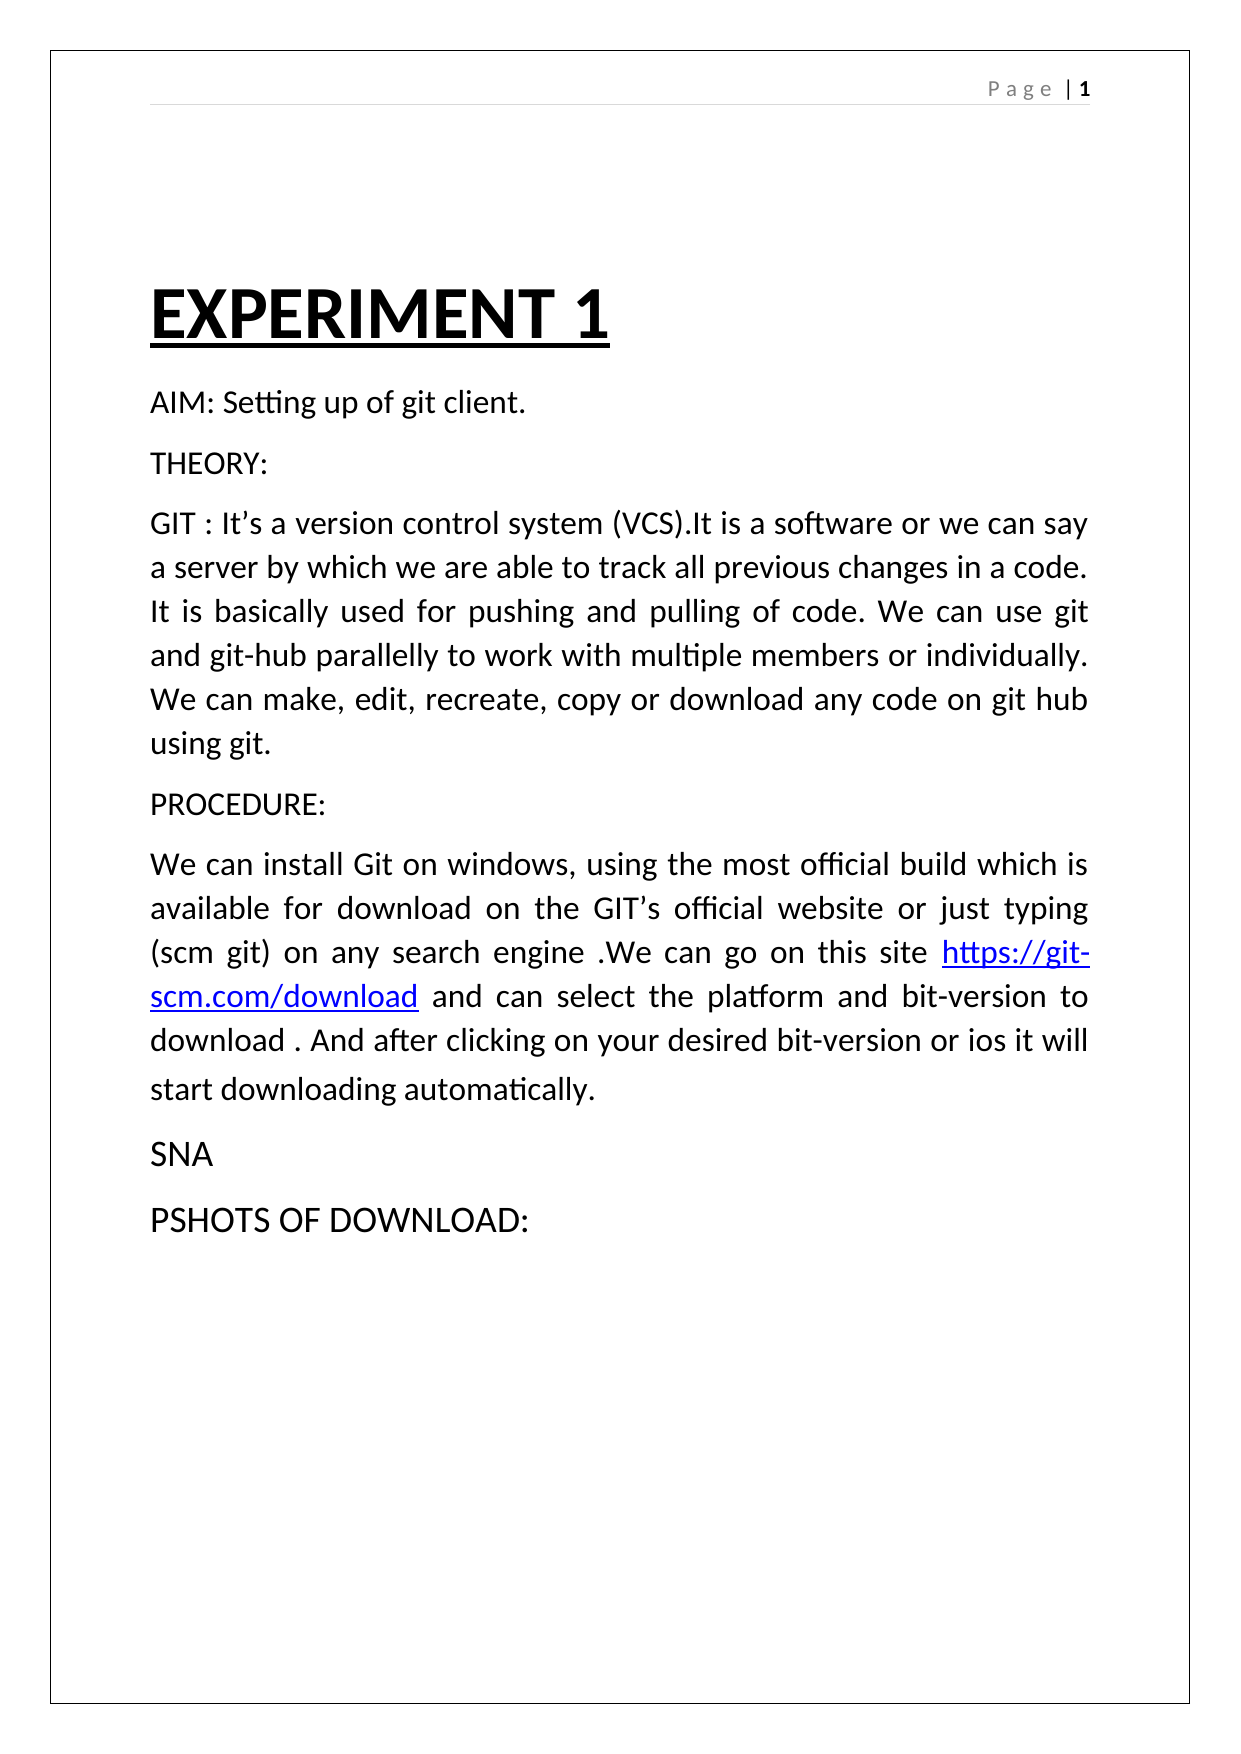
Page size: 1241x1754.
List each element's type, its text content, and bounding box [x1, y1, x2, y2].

text PROCEDURE: [150, 783, 1090, 823]
text SNA [150, 1130, 1090, 1176]
text We can install Git on windows, using the most official build which is available for download on the GIT’s official website or just typing (scm git) on any search engine .We can go on this site https://git-scm.com/download and can select the platform and bit-version to download . And after clicking on your desired bit-version or ios it will start downloading automatically. [150, 843, 1090, 1109]
text AIM: Setting up of git client. [150, 381, 1090, 422]
text THEORY: [150, 442, 1090, 482]
text EXPERIMENT 1 [150, 266, 1090, 357]
text GIT : It’s a version control system (VCS).It is a software or we can say a server by which we are able to track all previous changes in a code. It is basically used for pushing and pulling of code. We can use git and git-hub parallelly to work with multiple members or individually. We can make, edit, recreate, copy or download any code on git hub using git. [150, 502, 1090, 763]
text PSHOTS OF DOWNLOAD: [150, 1196, 1090, 1242]
